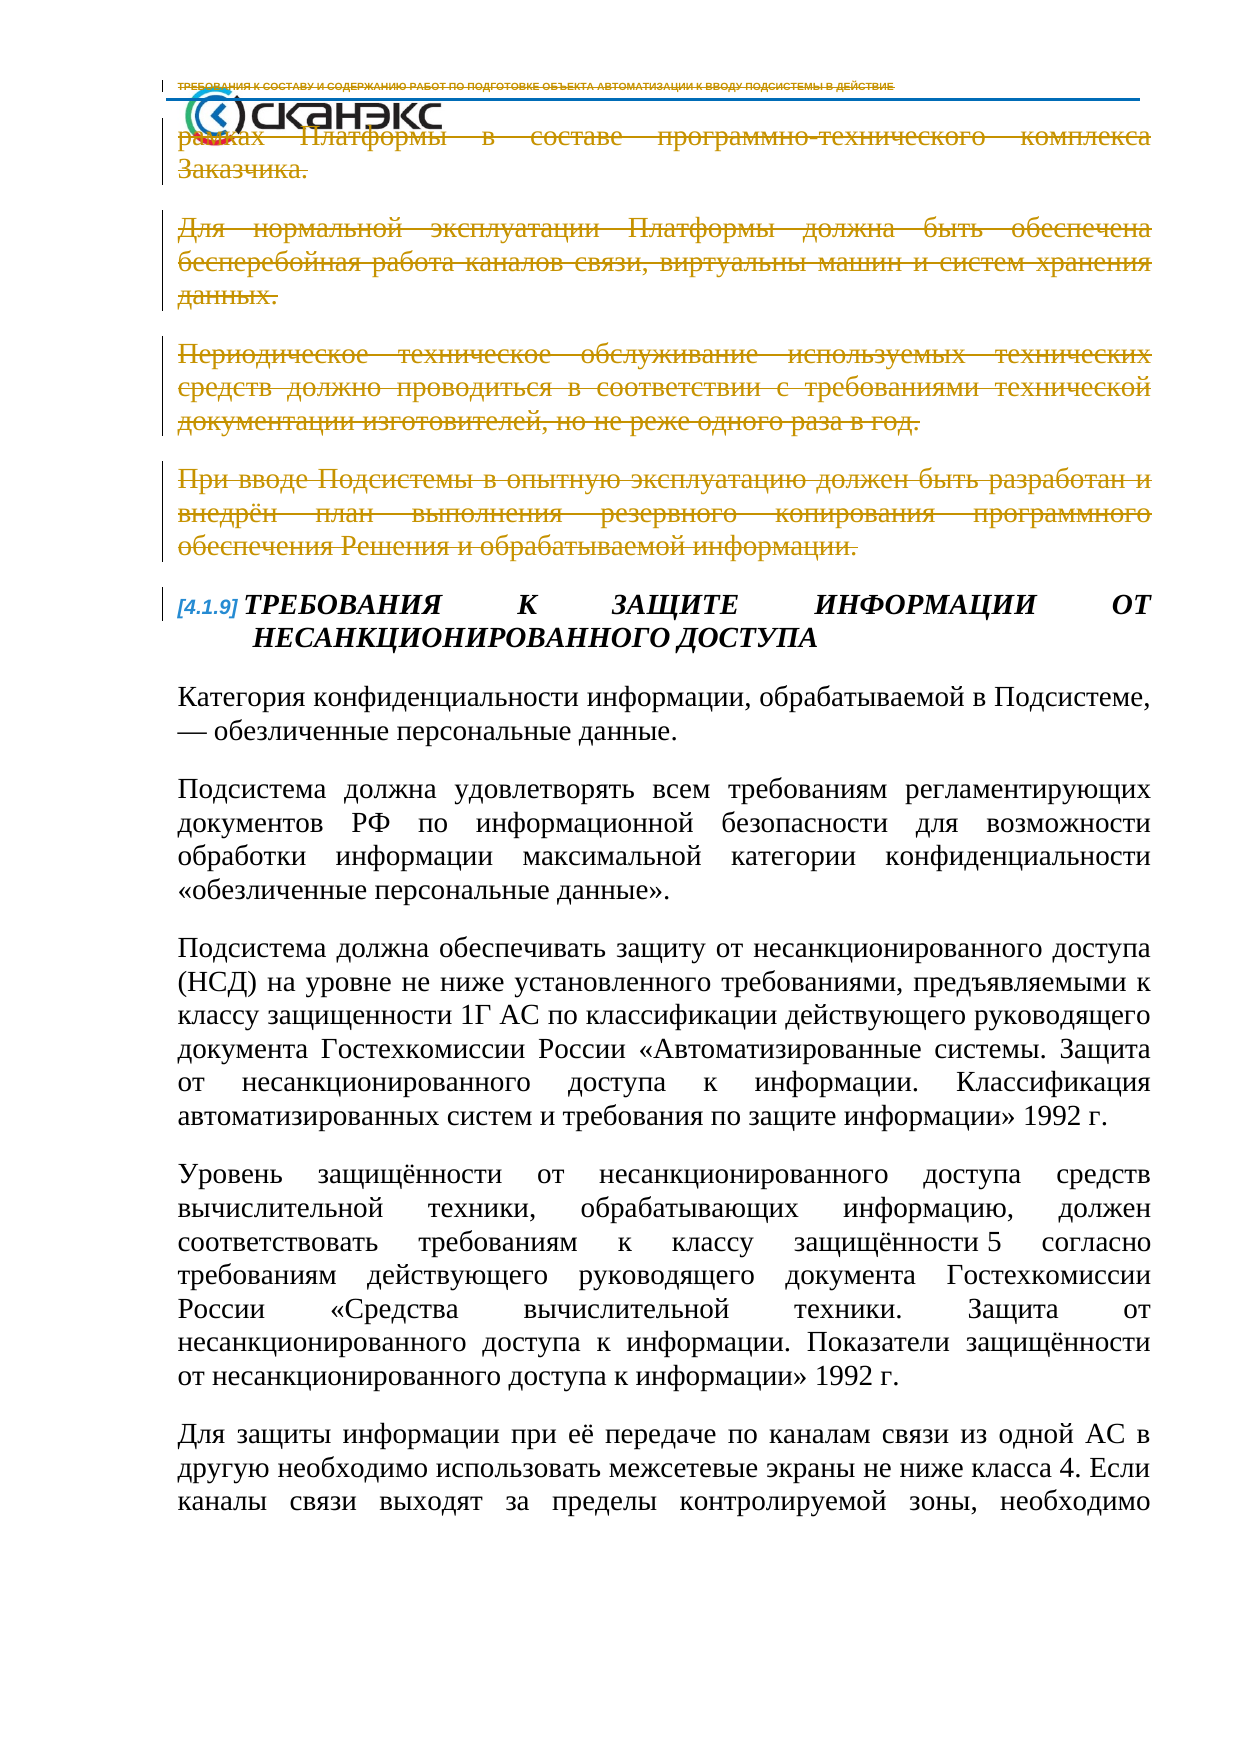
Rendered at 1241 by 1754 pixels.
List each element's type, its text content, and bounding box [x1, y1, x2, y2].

text Категория конфиденциальности информации, обрабатываемой в Подсистеме, — обезличенные персональные данные. [177, 679, 1152, 746]
picture [181, 138, 368, 150]
subtitle Требования к защите информации от несанкционированного доступа [177, 587, 1152, 654]
text Подсистема должна удовлетворять всем требованиям регламентирующих документов РФ по информационной безопасности для возможности обработки информации максимальной категории конфиденциальности «обезличенные персональные данные». [177, 771, 1152, 905]
text Уровень защищённости от несанкционированного доступа средств вычислительной техники, обрабатывающих информацию, должен соответствовать требованиям к классу защищённости 5 согласно требованиям действующего руководящего документа Гостехкомиссии России «Средства вычислительной техники. Защита от несанкционированного доступа к информации. Показатели защищённости от несанкционированного доступа к информации» 1992 г. [177, 1157, 1152, 1391]
picture [177, 74, 452, 87]
picture [177, 101, 452, 136]
picture [305, 127, 314, 136]
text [177, 1416, 1152, 1517]
picture [383, 138, 390, 144]
picture [177, 88, 200, 98]
picture [200, 88, 452, 98]
picture [371, 138, 396, 150]
text Подсистема должна обеспечивать защиту от несанкционированного доступа (НСД) на уровне не ниже установленного требованиями, предъявляемыми к классу защищенности 1Г АС по классификации действующего руководящего документа Гостехкомиссии России «Автоматизированные системы. Защита от несанкционированного доступа к информации. Классификация автоматизированных систем и требования по защите информации» 1992 г. [177, 930, 1152, 1132]
picture [398, 138, 452, 150]
